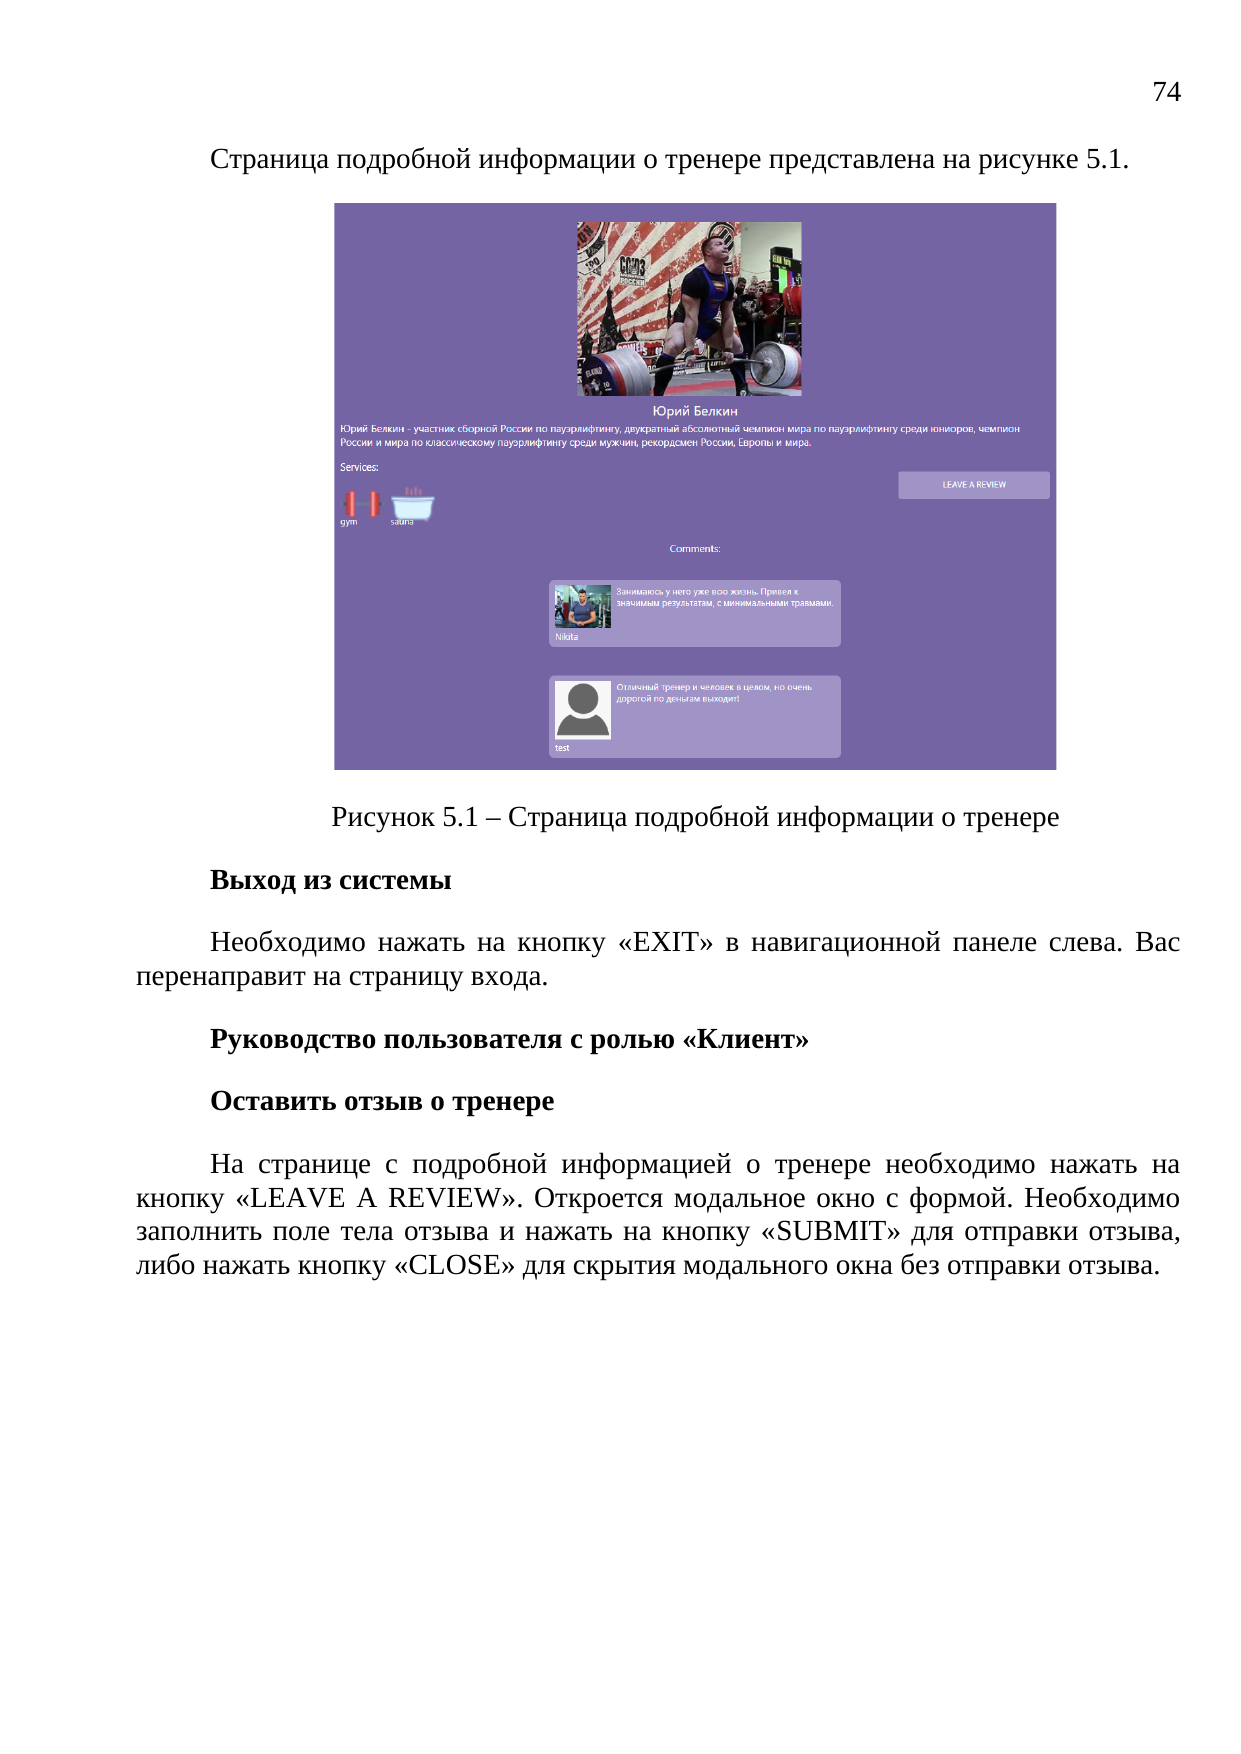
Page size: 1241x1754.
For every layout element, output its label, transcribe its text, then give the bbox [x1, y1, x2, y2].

picture [334, 203, 1057, 770]
text Выход из системы [136, 862, 1181, 895]
text Руководство пользователя с ролью «Клиент» [136, 1021, 1181, 1054]
text Оставить отзыв о тренере [136, 1083, 1181, 1117]
text Cтраница подробной информации о тренере представлена на рисунке 5.1. [136, 141, 1181, 174]
text На странице с подробной информацией о тренере необходимо нажать на кнопку «LEAVE A REVIEW». Откроется модальное окно с формой. Необходимо заполнить поле тела отзыва и нажать на кнопку «SUBMIT» для отправки отзыва, либо нажать кнопку «CLOSE» для скрытия модального окна без отправки отзыва. [136, 1146, 1181, 1280]
text Необходимо нажать на кнопку «EXIT» в навигационной панеле слева. Вас перенаправит на страницу входа. [136, 924, 1181, 992]
text Рисунок 5.1 – Cтраница подробной информации о тренере [136, 799, 1181, 833]
